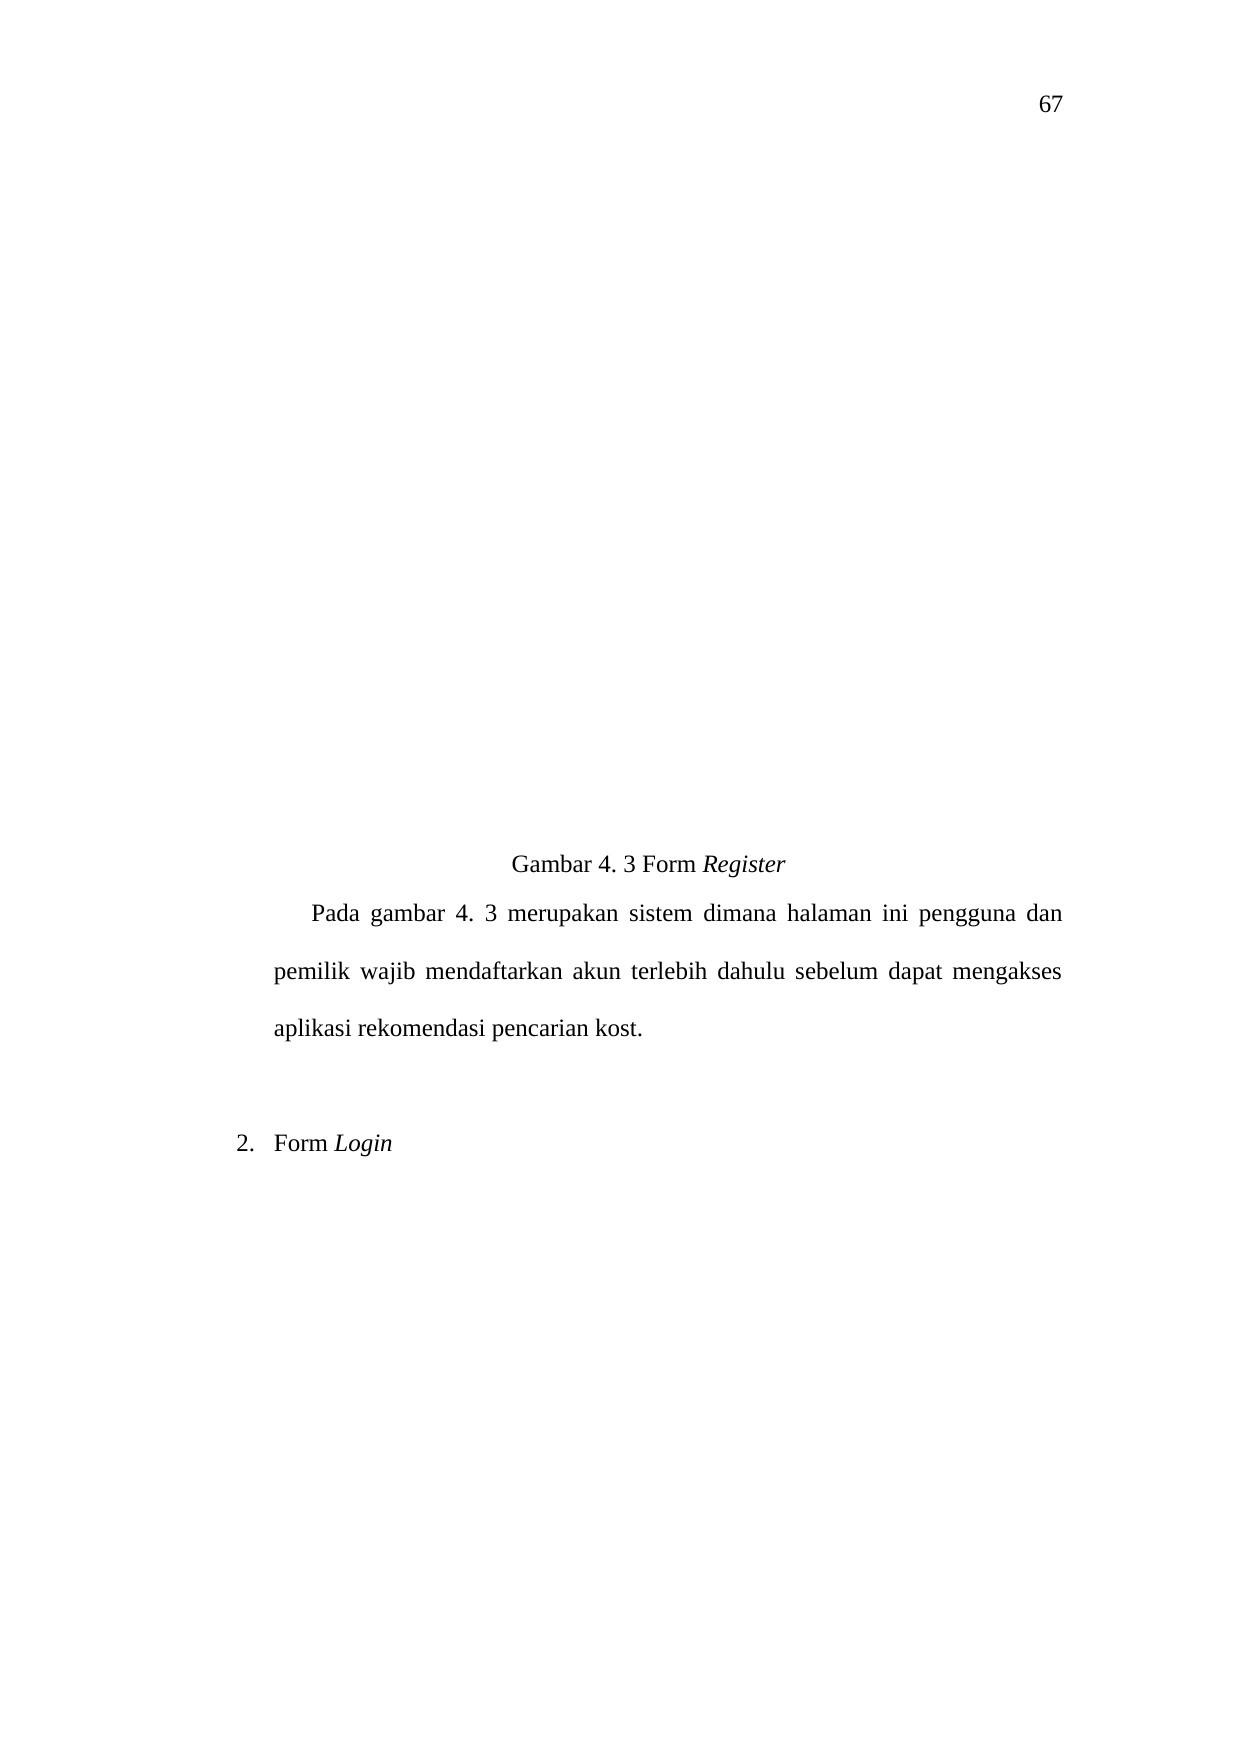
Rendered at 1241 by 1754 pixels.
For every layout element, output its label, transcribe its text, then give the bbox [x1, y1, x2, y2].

text Gambar 4. 3 Form Register [236, 849, 1063, 877]
list Pada gambar 4. 3 merupakan sistem dimana halaman ini pengguna dan pemilik wajib mendaftarkan akun terlebih dahulu sebelum dapat mengakses aplikasi rekomendasi pencarian kost. [274, 898, 1063, 1042]
list Form Login [236, 1128, 1063, 1157]
